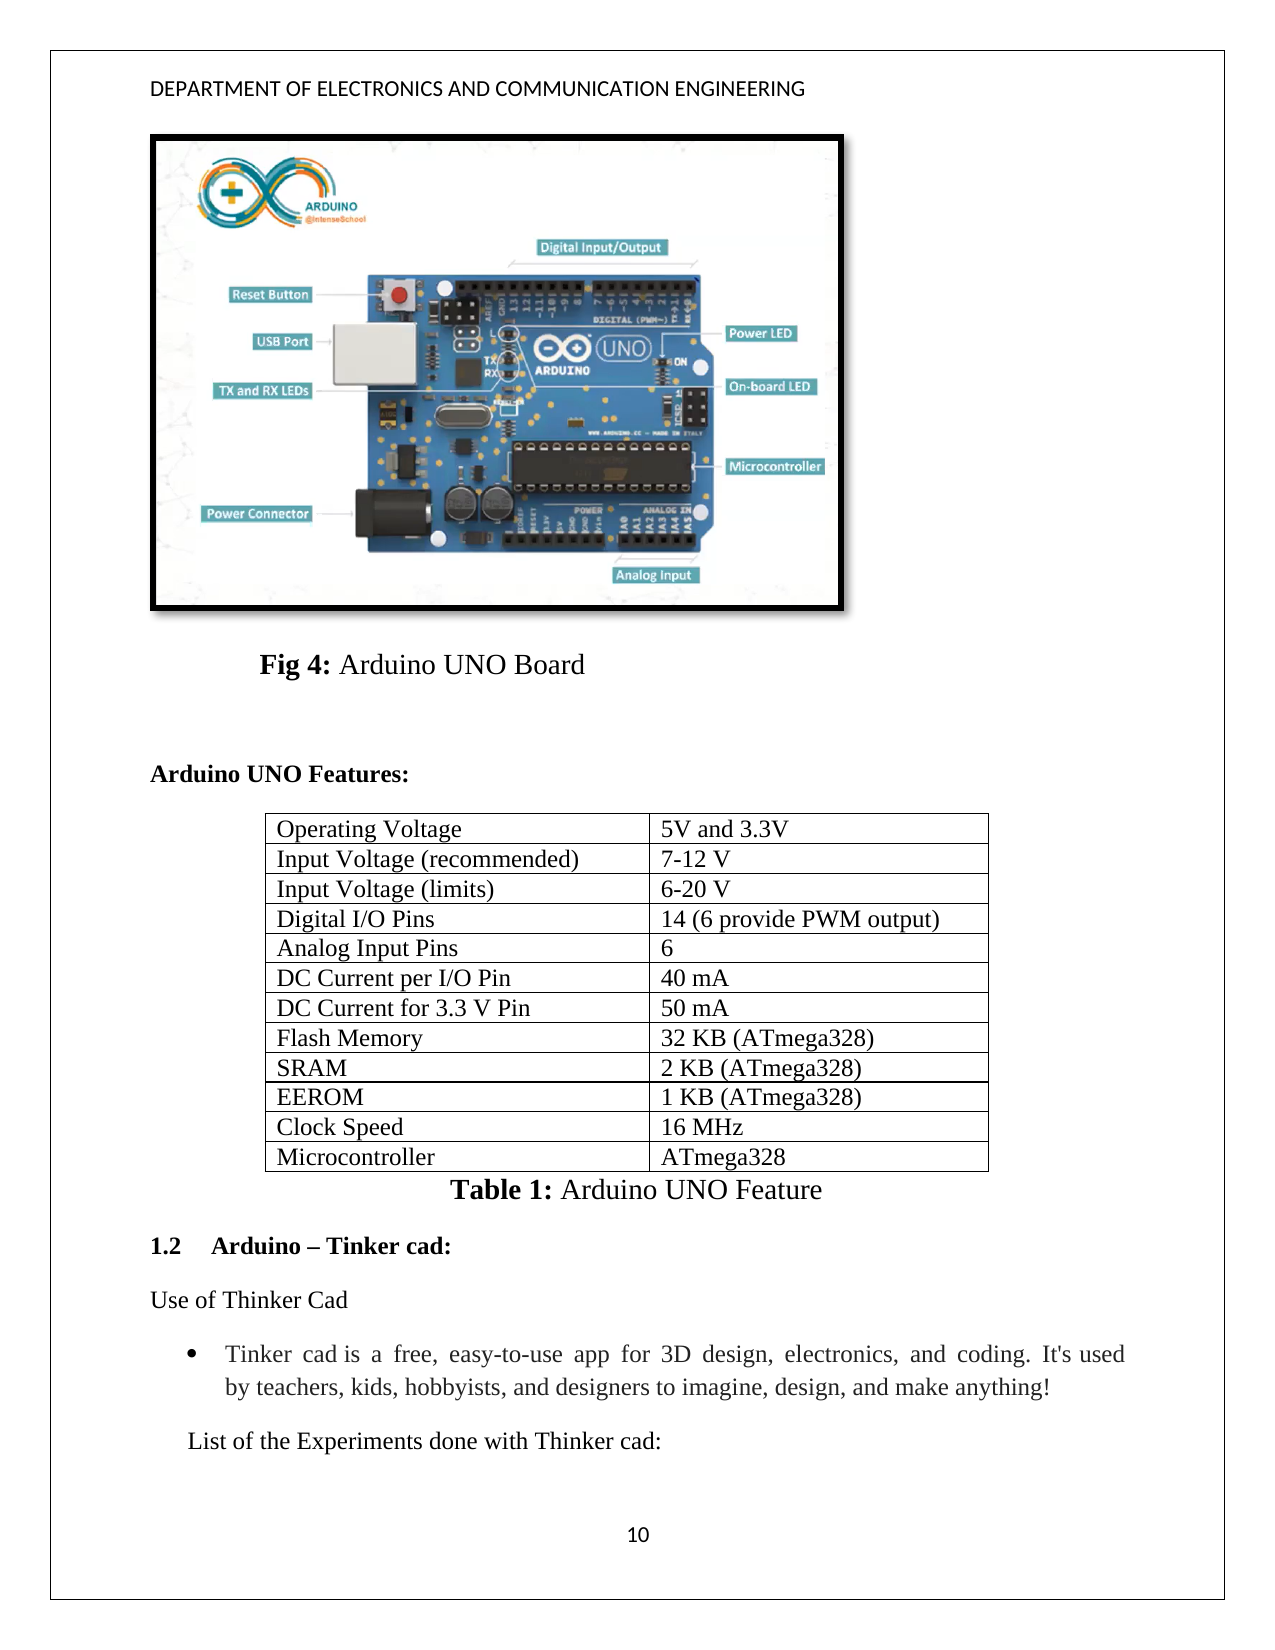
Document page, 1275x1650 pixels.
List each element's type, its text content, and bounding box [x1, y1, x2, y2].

table_cell Analog Input Pins [266, 934, 649, 962]
table_cell EEROM [266, 1083, 649, 1111]
picture [156, 141, 838, 605]
table_header 5V and 3.3V [650, 814, 988, 843]
table_cell Input Voltage (recommended) [266, 844, 649, 873]
list Arduino – Tinker cad: [150, 1231, 1125, 1260]
text Fig 4: Arduino UNO Board [150, 647, 1125, 681]
table_cell Flash Memory [266, 1023, 649, 1052]
list Tinker cad is a free, easy-to-use app for 3D design, electronics, and coding. It's used by teachers, kids, hobbyists, and designers to imagine, design, and make anything! [187, 1339, 1125, 1401]
table_cell 16 MHz [650, 1112, 988, 1141]
table_cell 6-20 V [650, 874, 988, 903]
table_cell 40 mA [650, 963, 988, 992]
table_cell 7-12 V [650, 844, 988, 873]
table_cell Microcontroller [266, 1142, 649, 1171]
text Use of Thinker Cad [150, 1285, 1125, 1314]
table_cell DC Current per I/O Pin [266, 963, 649, 992]
table_header Operating Voltage [266, 814, 649, 843]
text Table 1: Arduino UNO Feature [150, 1172, 1125, 1205]
table_cell 32 KB (ATmega328) [650, 1023, 988, 1052]
table_cell Input Voltage (limits) [266, 874, 649, 903]
table_cell Digital I/O Pins [266, 904, 649, 932]
table_cell 6 [650, 934, 988, 962]
table_cell SRAM [266, 1053, 649, 1081]
text List of the Experiments done with Thinker cad: [187, 1426, 1125, 1454]
table_cell DC Current for 3.3 V Pin [266, 993, 649, 1022]
table_cell 1 KB (ATmega328) [650, 1083, 988, 1111]
table_cell 14 (6 provide PWM output) [650, 904, 988, 932]
table_cell 50 mA [650, 993, 988, 1022]
text Arduino UNO Features: [150, 759, 1125, 788]
table_cell 2 KB (ATmega328) [650, 1053, 988, 1081]
table_cell ATmega328 [650, 1142, 988, 1171]
table_cell Clock Speed [266, 1112, 649, 1141]
